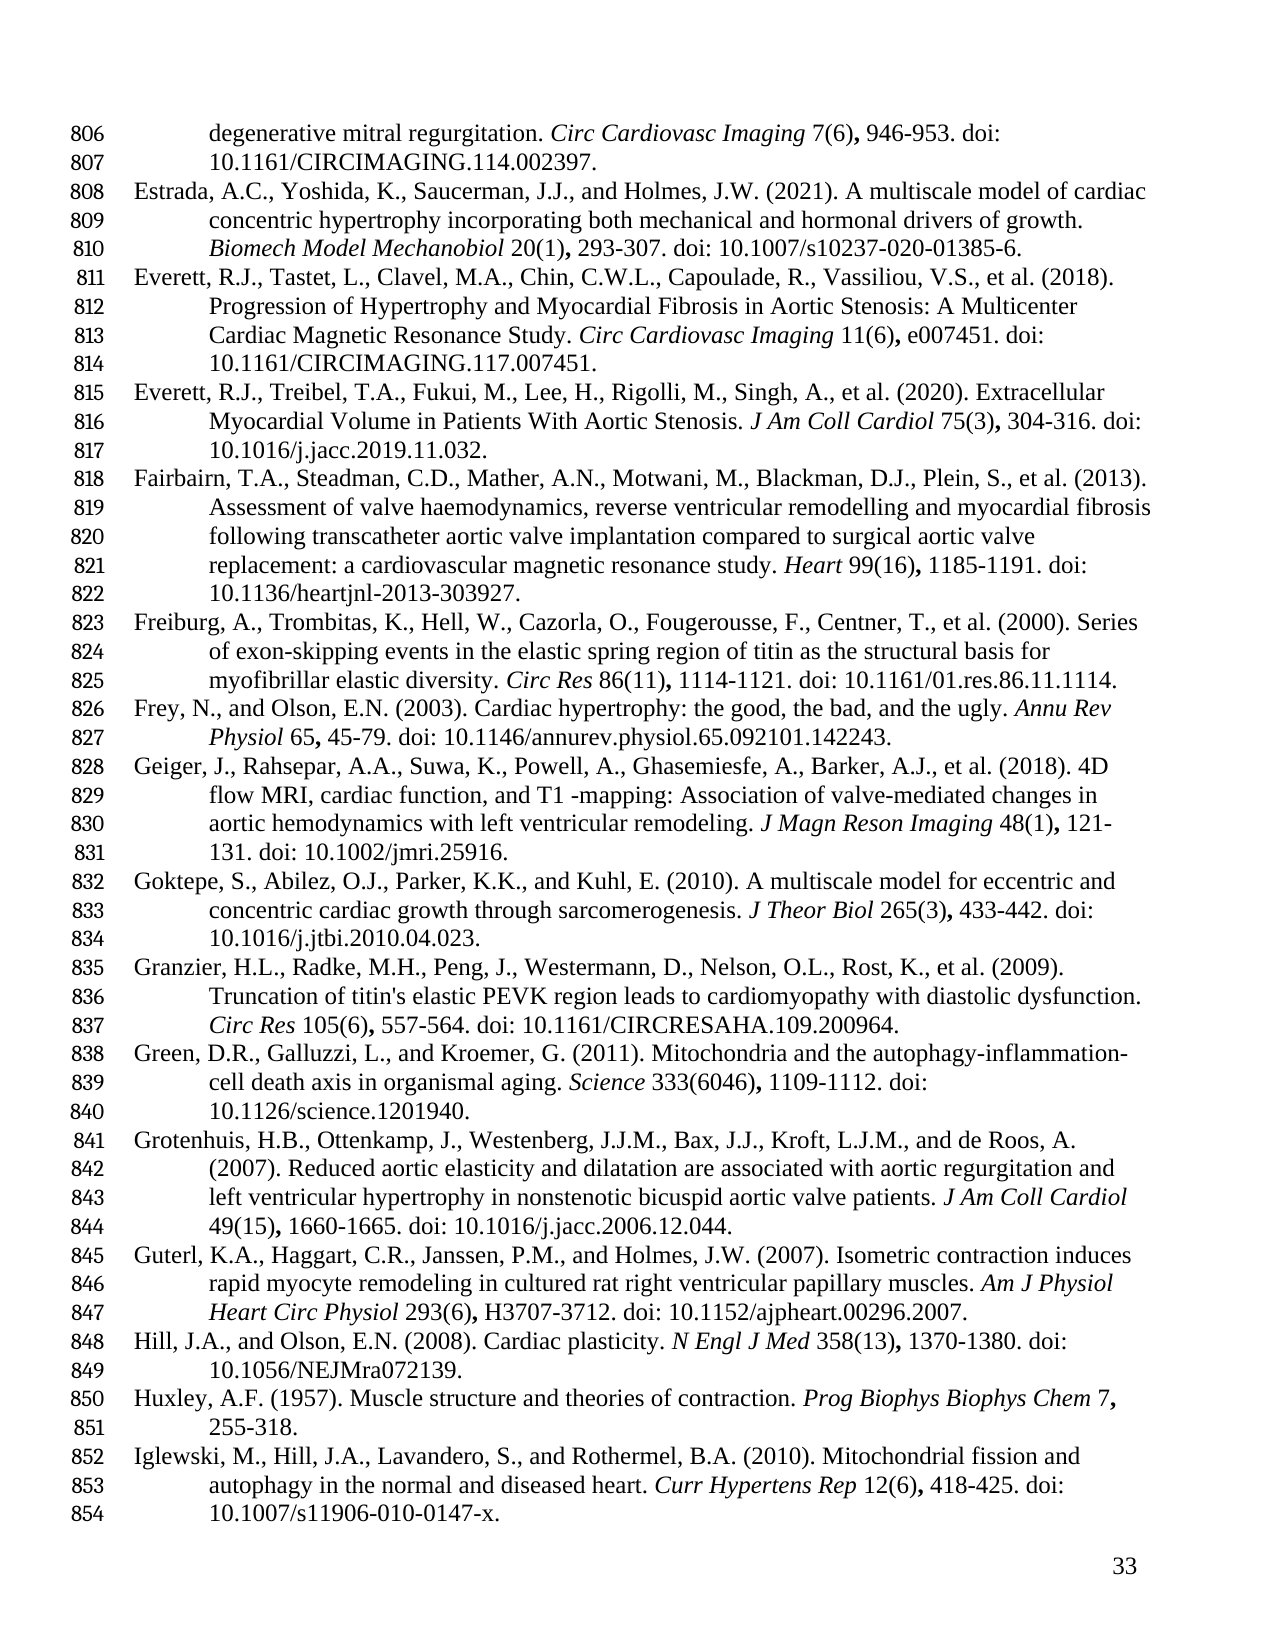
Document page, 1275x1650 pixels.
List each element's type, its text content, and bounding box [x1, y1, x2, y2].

text Everett, R.J., Treibel, T.A., Fukui, M., Lee, H., Rigolli, M., Singh, A., et al. (2020). Extracellular Myocardial Volume in Patients With Aortic Stenosis. J Am Coll Cardiol 75(3), 304-316. doi: 10.1016/j.jacc.2019.11.032. [133, 377, 1152, 463]
text Granzier, H.L., Radke, M.H., Peng, J., Westermann, D., Nelson, O.L., Rost, K., et al. (2009). Truncation of titin's elastic PEVK region leads to cardiomyopathy with diastolic dysfunction. Circ Res 105(6), 557-564. doi: 10.1161/CIRCRESAHA.109.200964. [133, 952, 1152, 1038]
text Goktepe, S., Abilez, O.J., Parker, K.K., and Kuhl, E. (2010). A multiscale model for eccentric and concentric cardiac growth through sarcomerogenesis. J Theor Biol 265(3), 433-442. doi: 10.1016/j.jtbi.2010.04.023. [133, 866, 1152, 952]
text Huxley, A.F. (1957). Muscle structure and theories of contraction. Prog Biophys Biophys Chem 7, 255-318. [133, 1383, 1152, 1441]
text Everett, R.J., Tastet, L., Clavel, M.A., Chin, C.W.L., Capoulade, R., Vassiliou, V.S., et al. (2018). Progression of Hypertrophy and Myocardial Fibrosis in Aortic Stenosis: A Multicenter Cardiac Magnetic Resonance Study. Circ Cardiovasc Imaging 11(6), e007451. doi: 10.1161/CIRCIMAGING.117.007451. [133, 262, 1152, 377]
text Freiburg, A., Trombitas, K., Hell, W., Cazorla, O., Fougerousse, F., Centner, T., et al. (2000). Series of exon-skipping events in the elastic spring region of titin as the structural basis for myofibrillar elastic diversity. Circ Res 86(11), 1114-1121. doi: 10.1161/01.res.86.11.1114. [133, 607, 1152, 693]
text Fairbairn, T.A., Steadman, C.D., Mather, A.N., Motwani, M., Blackman, D.J., Plein, S., et al. (2013). Assessment of valve haemodynamics, reverse ventricular remodelling and myocardial fibrosis following transcatheter aortic valve implantation compared to surgical aortic valve replacement: a cardiovascular magnetic resonance study. Heart 99(16), 1185-1191. doi: 10.1136/heartjnl-2013-303927. [133, 463, 1152, 607]
text Green, D.R., Galluzzi, L., and Kroemer, G. (2011). Mitochondria and the autophagy-inflammation-cell death axis in organismal aging. Science 333(6046), 1109-1112. doi: 10.1126/science.1201940. [133, 1038, 1152, 1125]
text Grotenhuis, H.B., Ottenkamp, J., Westenberg, J.J.M., Bax, J.J., Kroft, L.J.M., and de Roos, A. (2007). Reduced aortic elasticity and dilatation are associated with aortic regurgitation and left ventricular hypertrophy in nonstenotic bicuspid aortic valve patients. J Am Coll Cardiol 49(15), 1660-1665. doi: 10.1016/j.jacc.2006.12.044. [133, 1125, 1152, 1240]
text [133, 118, 1152, 176]
text Estrada, A.C., Yoshida, K., Saucerman, J.J., and Holmes, J.W. (2021). A multiscale model of cardiac concentric hypertrophy incorporating both mechanical and hormonal drivers of growth. Biomech Model Mechanobiol 20(1), 293-307. doi: 10.1007/s10237-020-01385-6. [133, 176, 1152, 262]
text Iglewski, M., Hill, J.A., Lavandero, S., and Rothermel, B.A. (2010). Mitochondrial fission and autophagy in the normal and diseased heart. Curr Hypertens Rep 12(6), 418-425. doi: 10.1007/s11906-010-0147-x. [133, 1441, 1152, 1527]
text Geiger, J., Rahsepar, A.A., Suwa, K., Powell, A., Ghasemiesfe, A., Barker, A.J., et al. (2018). 4D flow MRI, cardiac function, and T1 -mapping: Association of valve-mediated changes in aortic hemodynamics with left ventricular remodeling. J Magn Reson Imaging 48(1), 121-131. doi: 10.1002/jmri.25916. [133, 751, 1152, 866]
text Guterl, K.A., Haggart, C.R., Janssen, P.M., and Holmes, J.W. (2007). Isometric contraction induces rapid myocyte remodeling in cultured rat right ventricular papillary muscles. Am J Physiol Heart Circ Physiol 293(6), H3707-3712. doi: 10.1152/ajpheart.00296.2007. [133, 1240, 1152, 1326]
text Frey, N., and Olson, E.N. (2003). Cardiac hypertrophy: the good, the bad, and the ugly. Annu Rev Physiol 65, 45-79. doi: 10.1146/annurev.physiol.65.092101.142243. [133, 693, 1152, 751]
text Hill, J.A., and Olson, E.N. (2008). Cardiac plasticity. N Engl J Med 358(13), 1370-1380. doi: 10.1056/NEJMra072139. [133, 1326, 1152, 1383]
